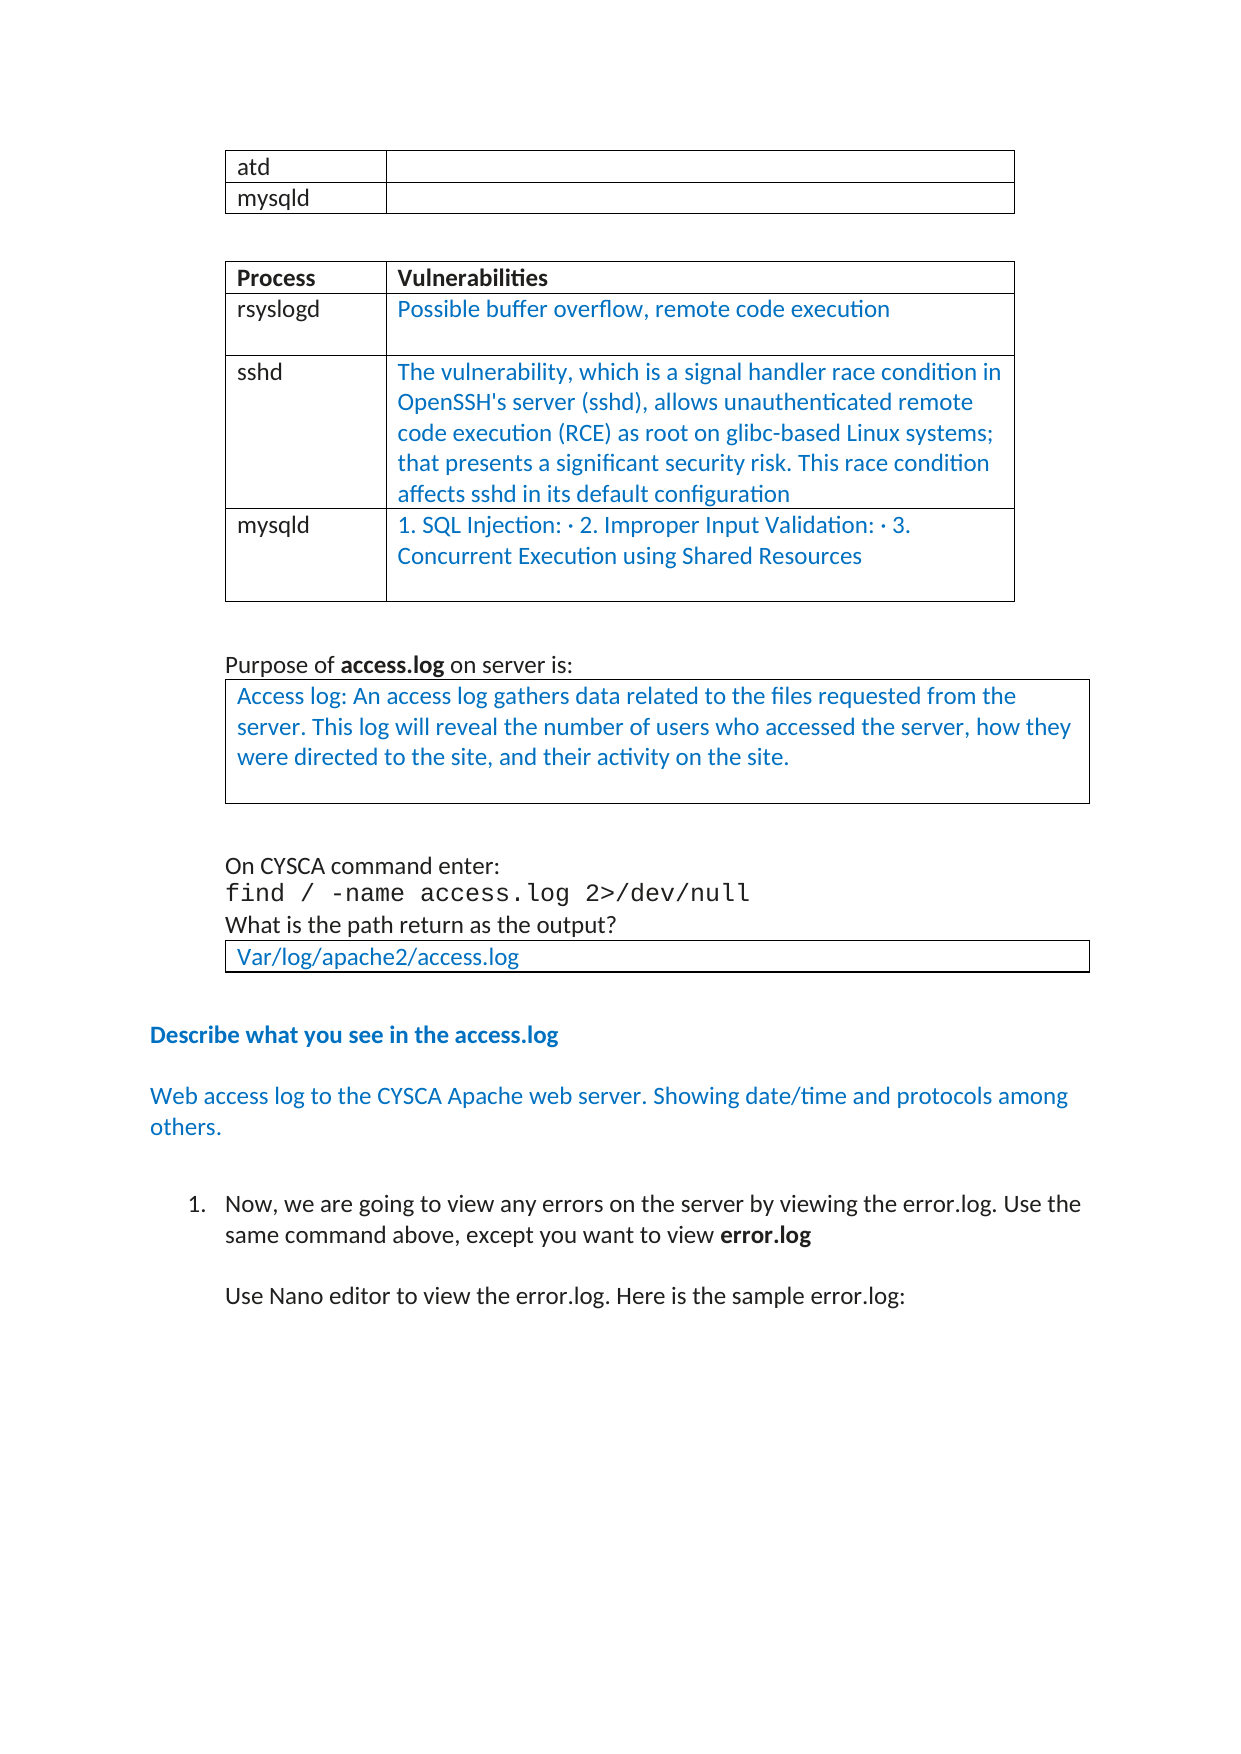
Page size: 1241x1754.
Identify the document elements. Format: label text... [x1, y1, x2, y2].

table_header Var/log/apache2/access.log [226, 941, 1089, 971]
table_cell The vulnerability, which is a signal handler race condition in OpenSSH's server (sshd), allows unauthenticated remote code execution (RCE) as root on glibc-based Linux systems; that presents a significant security risk. This race condition affects sshd in its default configuration [387, 356, 1014, 508]
table_cell atd [226, 151, 386, 182]
table_header Access log: An access log gathers data related to the files requested from the server. This log will reveal the number of users who accessed the server, how they were directed to the site, and their activity on the site. [226, 680, 1089, 802]
list What is the path return as the output? [225, 909, 1090, 940]
list Use Nano editor to view the error.log. Here is the sample error.log: [225, 1280, 1090, 1310]
table_cell rsyslogd [226, 294, 386, 355]
text Describe what you see in the access.log [150, 1019, 1090, 1050]
text Web access log to the CYSCA Apache web server. Showing date/time and protocols among others. [150, 1080, 1090, 1141]
list find / -name access.log 2>/dev/null [225, 881, 1090, 909]
table_cell mysqld [226, 509, 386, 601]
table_cell sshd [226, 356, 386, 508]
table_cell [387, 183, 1014, 213]
list Now, we are going to view any errors on the server by viewing the error.log. Use the same command above, except you want to view error.log [187, 1188, 1090, 1249]
list Purpose of access.log on server is: [225, 649, 1090, 679]
table_cell 1. SQL Injection: · 2. Improper Input Validation: · 3. Concurrent Execution using Shared Resources [387, 509, 1014, 601]
list On CYSCA command enter: [225, 850, 1090, 881]
table_cell mysqld [226, 183, 386, 213]
table_header Vulnerabilities [387, 262, 1014, 293]
table_cell [387, 151, 1014, 182]
table_header Process [226, 262, 386, 293]
table_cell Possible buffer overflow, remote code execution [387, 294, 1014, 355]
